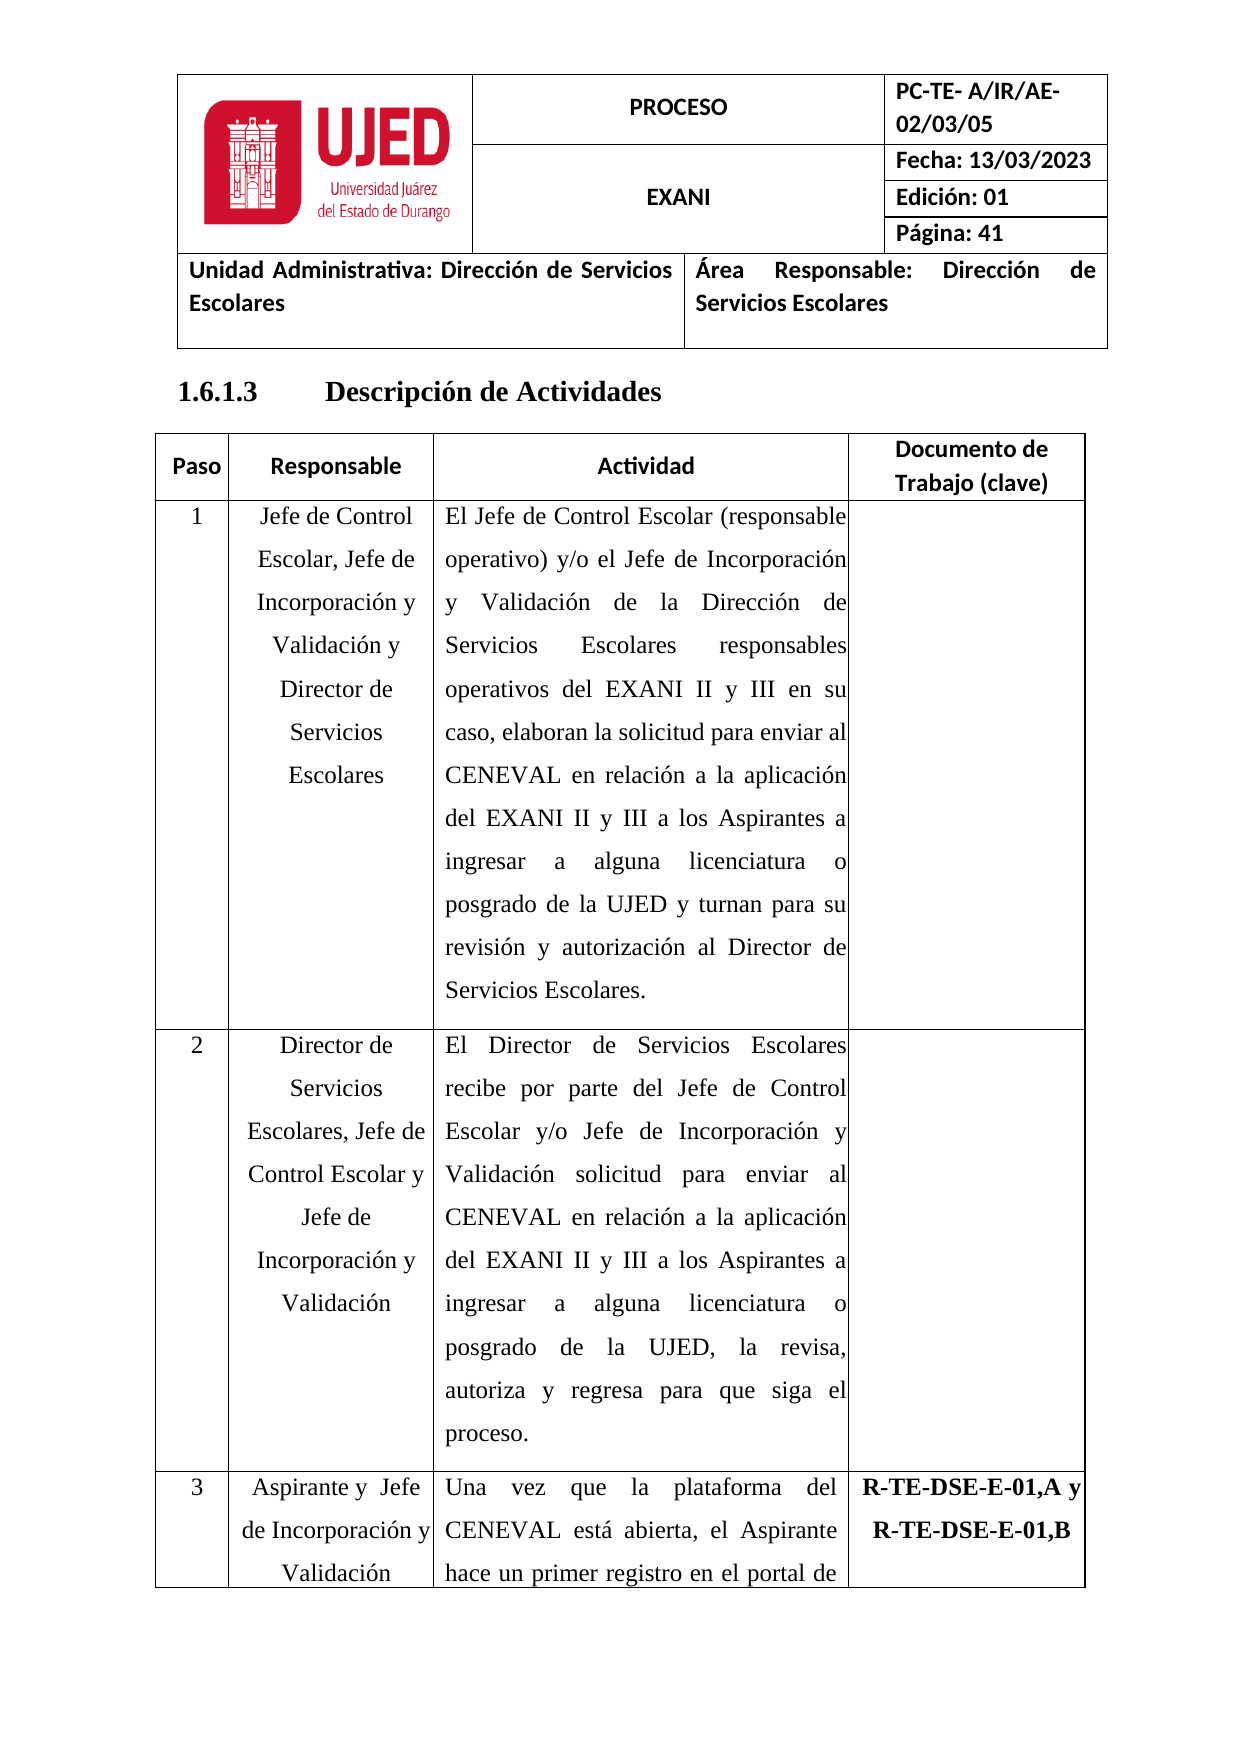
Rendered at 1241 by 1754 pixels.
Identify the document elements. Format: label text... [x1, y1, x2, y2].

table_cell Jefe de Control Escolar, Jefe de Incorporación y Validación y Director de Servicios Escolares [229, 501, 433, 1029]
table_cell [849, 501, 1084, 1029]
table_cell Director de Servicios Escolares, Jefe de Control Escolar y Jefe de Incorporación y Validación [229, 1030, 433, 1471]
table_cell 3 [156, 1472, 228, 1587]
picture [189, 86, 457, 237]
table_cell 2 [156, 1030, 228, 1471]
subtitle 1.6.1.3 Descripción de Actividades [177, 374, 1063, 408]
table_cell Aspirante y Jefe de Incorporación y Validación [229, 1472, 433, 1587]
table_cell [849, 1030, 1084, 1471]
table_cell 1 [156, 501, 228, 1029]
table_cell R-TE-DSE-E-01,A y R-TE-DSE-E-01,B [849, 1472, 1084, 1587]
table_header Responsable [229, 434, 433, 500]
table_header Paso [156, 434, 228, 500]
table_header Documento de Trabajo (clave) [849, 434, 1084, 500]
table_cell El Director de Servicios Escolares recibe por parte del Jefe de Control Escolar y/o Jefe de Incorporación y Validación solicitud para enviar al CENEVAL en relación a la aplicación del EXANI II y III a los Aspirantes a ingresar a alguna licenciatura o posgrado de la UJED, la revisa, autoriza y regresa para que siga el proceso. [434, 1030, 848, 1471]
table_cell El Jefe de Control Escolar (responsable operativo) y/o el Jefe de Incorporación y Validación de la Dirección de Servicios Escolares responsables operativos del EXANI II y III en su caso, elaboran la solicitud para enviar al CENEVAL en relación a la aplicación del EXANI II y III a los Aspirantes a ingresar a alguna licenciatura o posgrado de la UJED y turnan para su revisión y autorización al Director de Servicios Escolares. [434, 501, 848, 1029]
table_header Actividad [434, 434, 848, 500]
